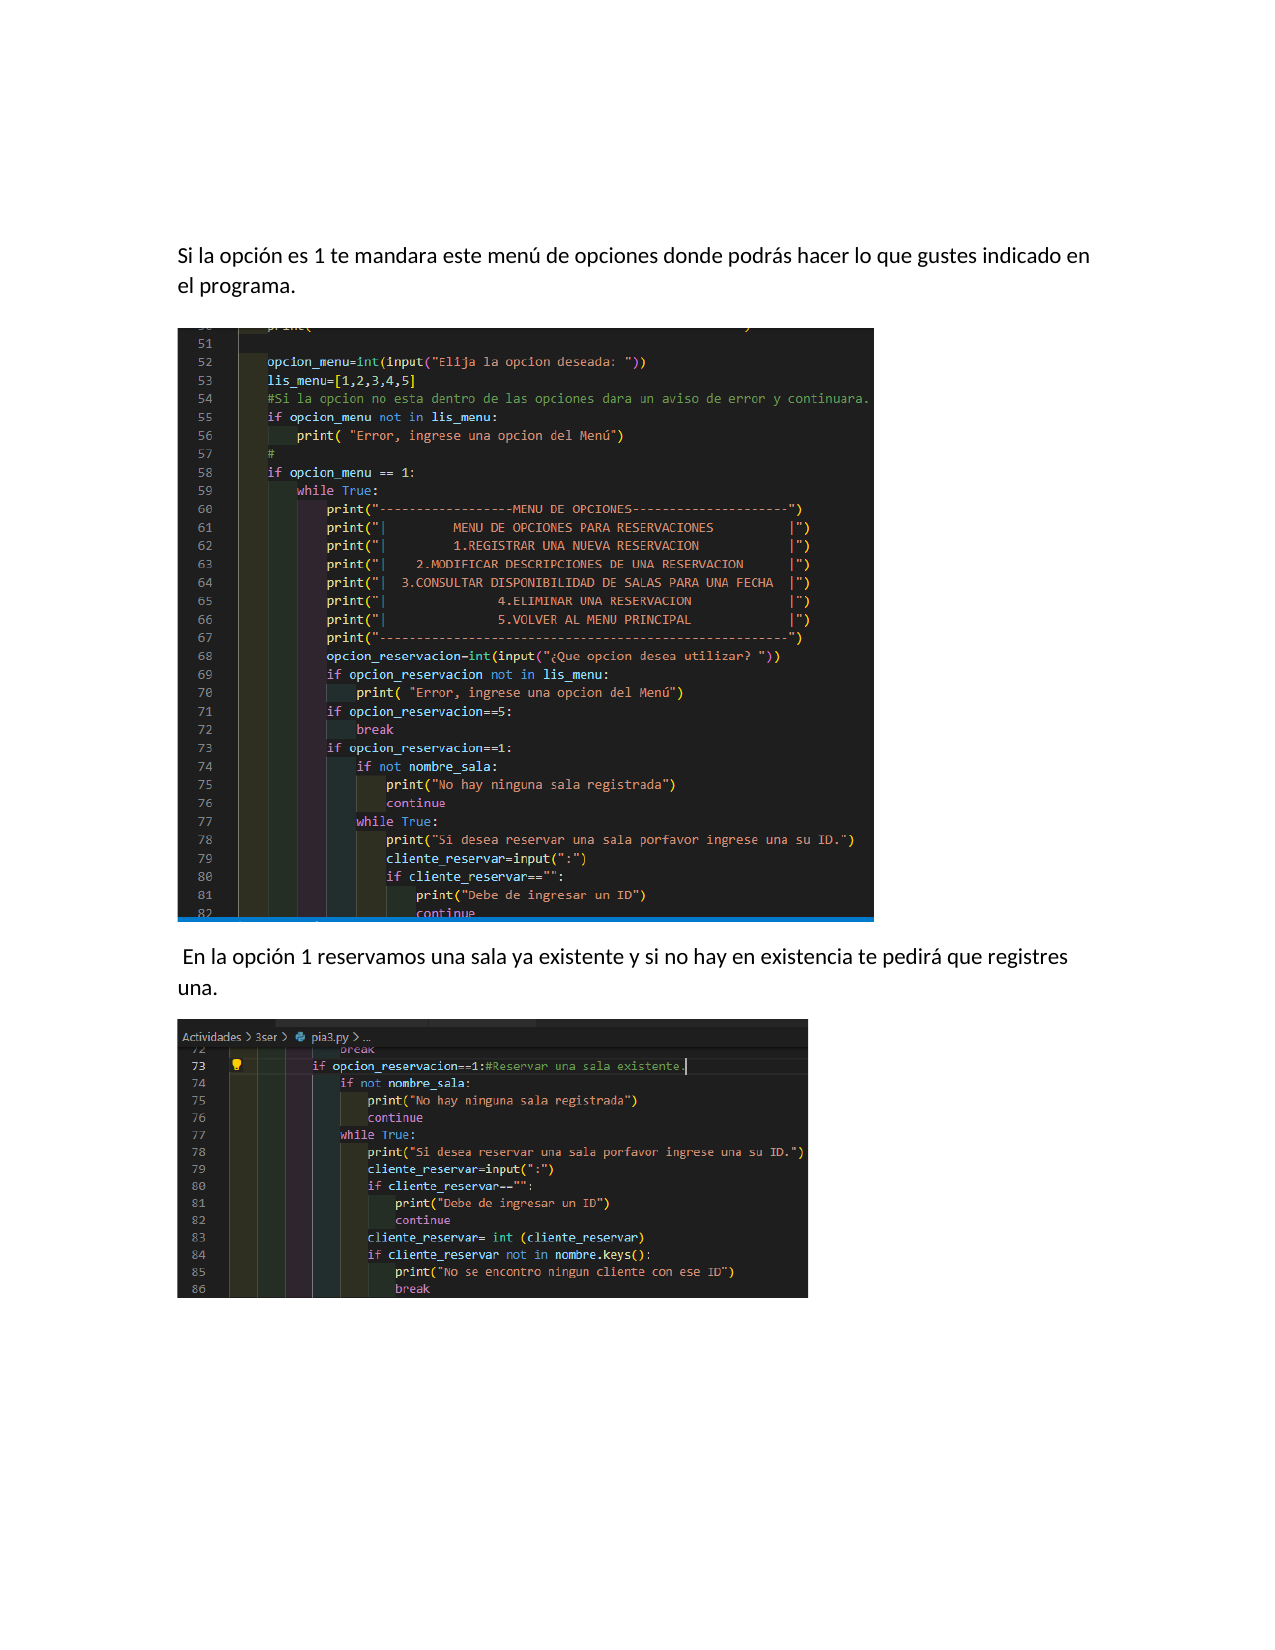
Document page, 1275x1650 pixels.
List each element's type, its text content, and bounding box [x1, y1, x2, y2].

picture [177, 328, 874, 922]
picture [177, 1019, 809, 1298]
text Si la opción es 1 te mandara este menú de opciones donde podrás hacer lo que gustes indicado en el programa. [177, 241, 1098, 299]
